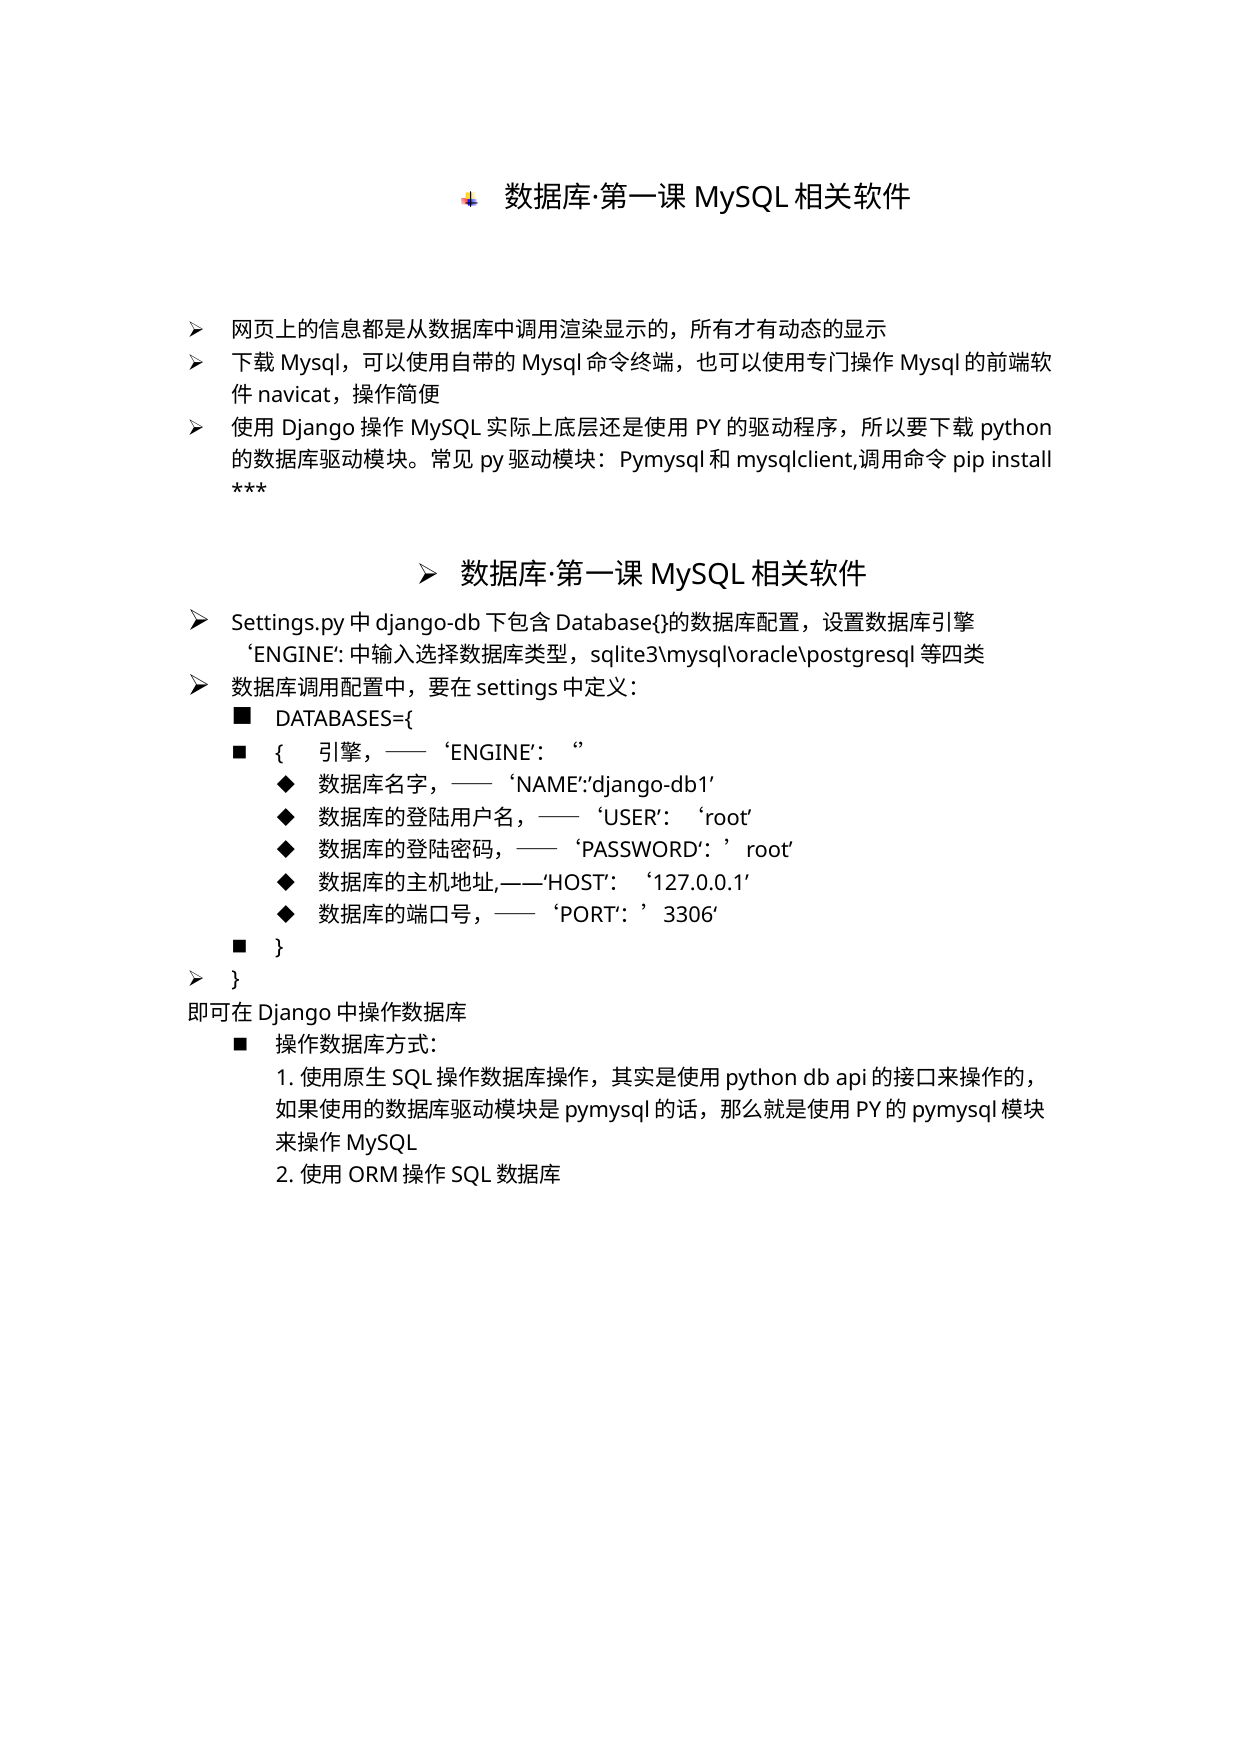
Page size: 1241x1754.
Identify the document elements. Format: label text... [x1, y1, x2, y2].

list 使用Django操作MySQL实际上底层还是使用PY的驱动程序，所以要下载python的数据库驱动模块。常见py驱动模块：Pymysql和mysqlclient,调用命令 pip install *** [187, 409, 1053, 507]
list } [187, 962, 1053, 994]
list 数据库的登陆密码，——‘PASSWORD‘：’root’ [275, 832, 1053, 864]
list Settings.py中django-db下包含Database{}的数据库配置，设置数据库引擎 ‘ENGINE‘: 中输入选择数据库类型，sqlite3\mysql\oracle\postgresql等四类 [187, 604, 1053, 669]
list 数据库的端口号，——‘PORT‘：’3306‘ [275, 897, 1053, 929]
list } [231, 929, 1053, 962]
picture [461, 190, 478, 207]
list { 引擎，——‘ENGINE’：‘’ [231, 734, 1053, 767]
list 2. 使用ORM操作SQL数据库 [276, 1157, 1053, 1189]
list 数据库的登陆用户名，——‘USER’：‘root’ [275, 799, 1053, 832]
list 1. 使用原生SQL操作数据库操作，其实是使用python db api的接口来操作的，如果使用的数据库驱动模块是pymysql的话，那么就是使用PY的pymysql模块来操作MySQL [276, 1059, 1053, 1157]
subtitle 数据库·第一课 MySQL相关软件 [319, 162, 1053, 227]
list 操作数据库方式： [232, 1027, 1053, 1059]
list 数据库调用配置中，要在settings中定义： [187, 669, 1053, 702]
list DATABASES={ [231, 702, 1053, 734]
list 下载Mysql，可以使用自带的Mysql命令终端，也可以使用专门操作Mysql的前端软件navicat，操作简便 [187, 344, 1053, 409]
list 数据库名字，——‘NAME’:’django-db1’ [275, 767, 1053, 799]
list 网页上的信息都是从数据库中调用渲染显示的，所有才有动态的显示 [187, 312, 1053, 344]
list 数据库的主机地址,——‘HOST’：‘127.0.0.1’ [275, 864, 1053, 897]
list 数据库·第一课 MySQL相关软件 [231, 539, 1053, 604]
text 即可在Django中操作数据库 [187, 994, 1053, 1027]
